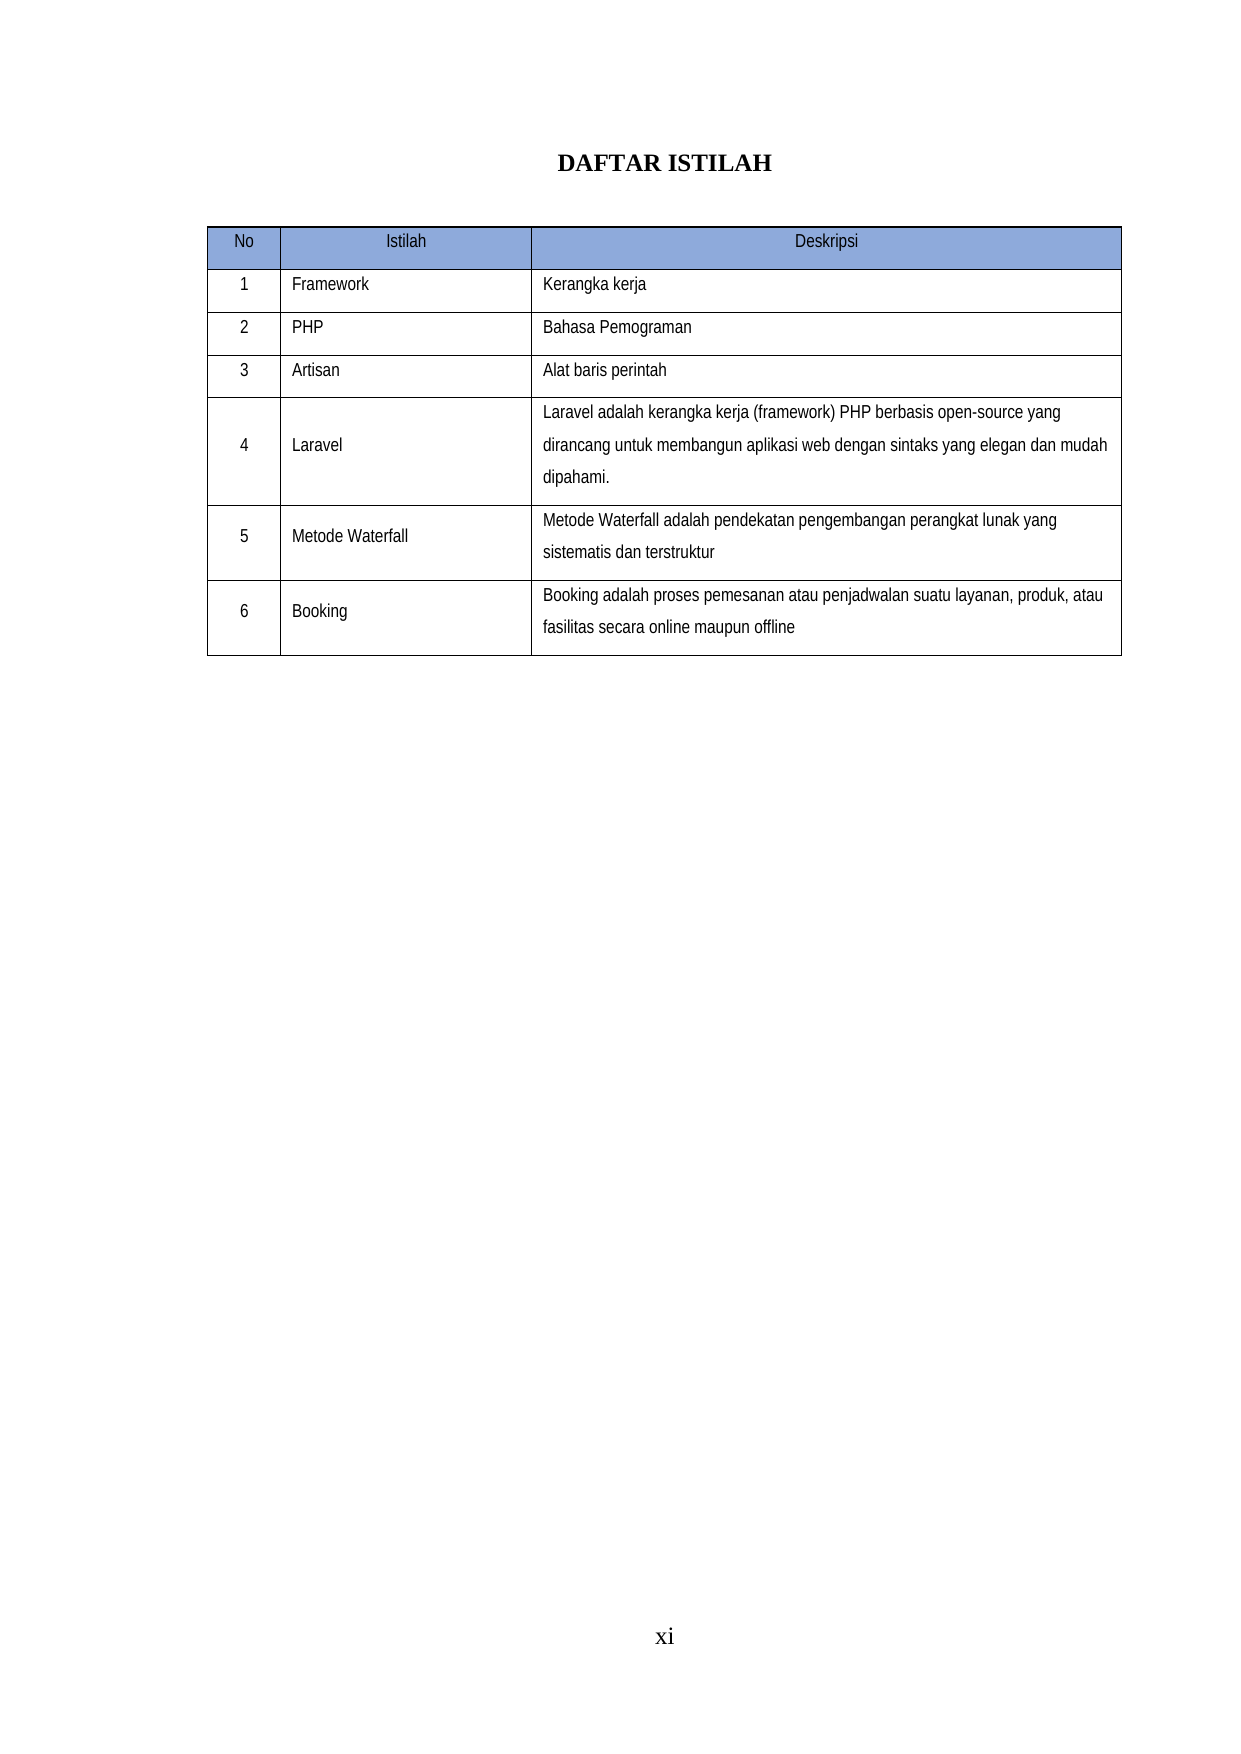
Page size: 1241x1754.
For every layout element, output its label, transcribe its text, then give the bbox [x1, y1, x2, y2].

table_cell Bahasa Pemograman [532, 313, 1121, 354]
table_cell 1 [208, 270, 280, 312]
table_cell 6 [208, 581, 280, 654]
table_cell 3 [208, 356, 280, 397]
table_cell 2 [208, 313, 280, 354]
table_cell Metode Waterfall [281, 506, 531, 579]
table_cell Booking adalah proses pemesanan atau penjadwalan suatu layanan, produk, atau fasilitas secara online maupun offline [532, 581, 1121, 654]
table_header Istilah [281, 228, 531, 269]
table_cell 5 [208, 506, 280, 579]
table_cell Framework [281, 270, 531, 312]
table_cell Artisan [281, 356, 531, 397]
table_cell Metode Waterfall adalah pendekatan pengembangan perangkat lunak yang sistematis dan terstruktur [532, 506, 1121, 579]
table_cell Laravel adalah kerangka kerja (framework) PHP berbasis open-source yang dirancang untuk membangun aplikasi web dengan sintaks yang elegan dan mudah dipahami. [532, 398, 1121, 504]
table_cell 4 [208, 398, 280, 504]
table_cell PHP [281, 313, 531, 354]
subtitle DAFTAR ISTILAH [207, 148, 1122, 176]
table_cell Kerangka kerja [532, 270, 1121, 312]
table_cell Laravel [281, 398, 531, 504]
table_cell Alat baris perintah [532, 356, 1121, 397]
table_header No [208, 228, 280, 269]
table_header Deskripsi [532, 228, 1121, 269]
table_cell Booking [281, 581, 531, 654]
